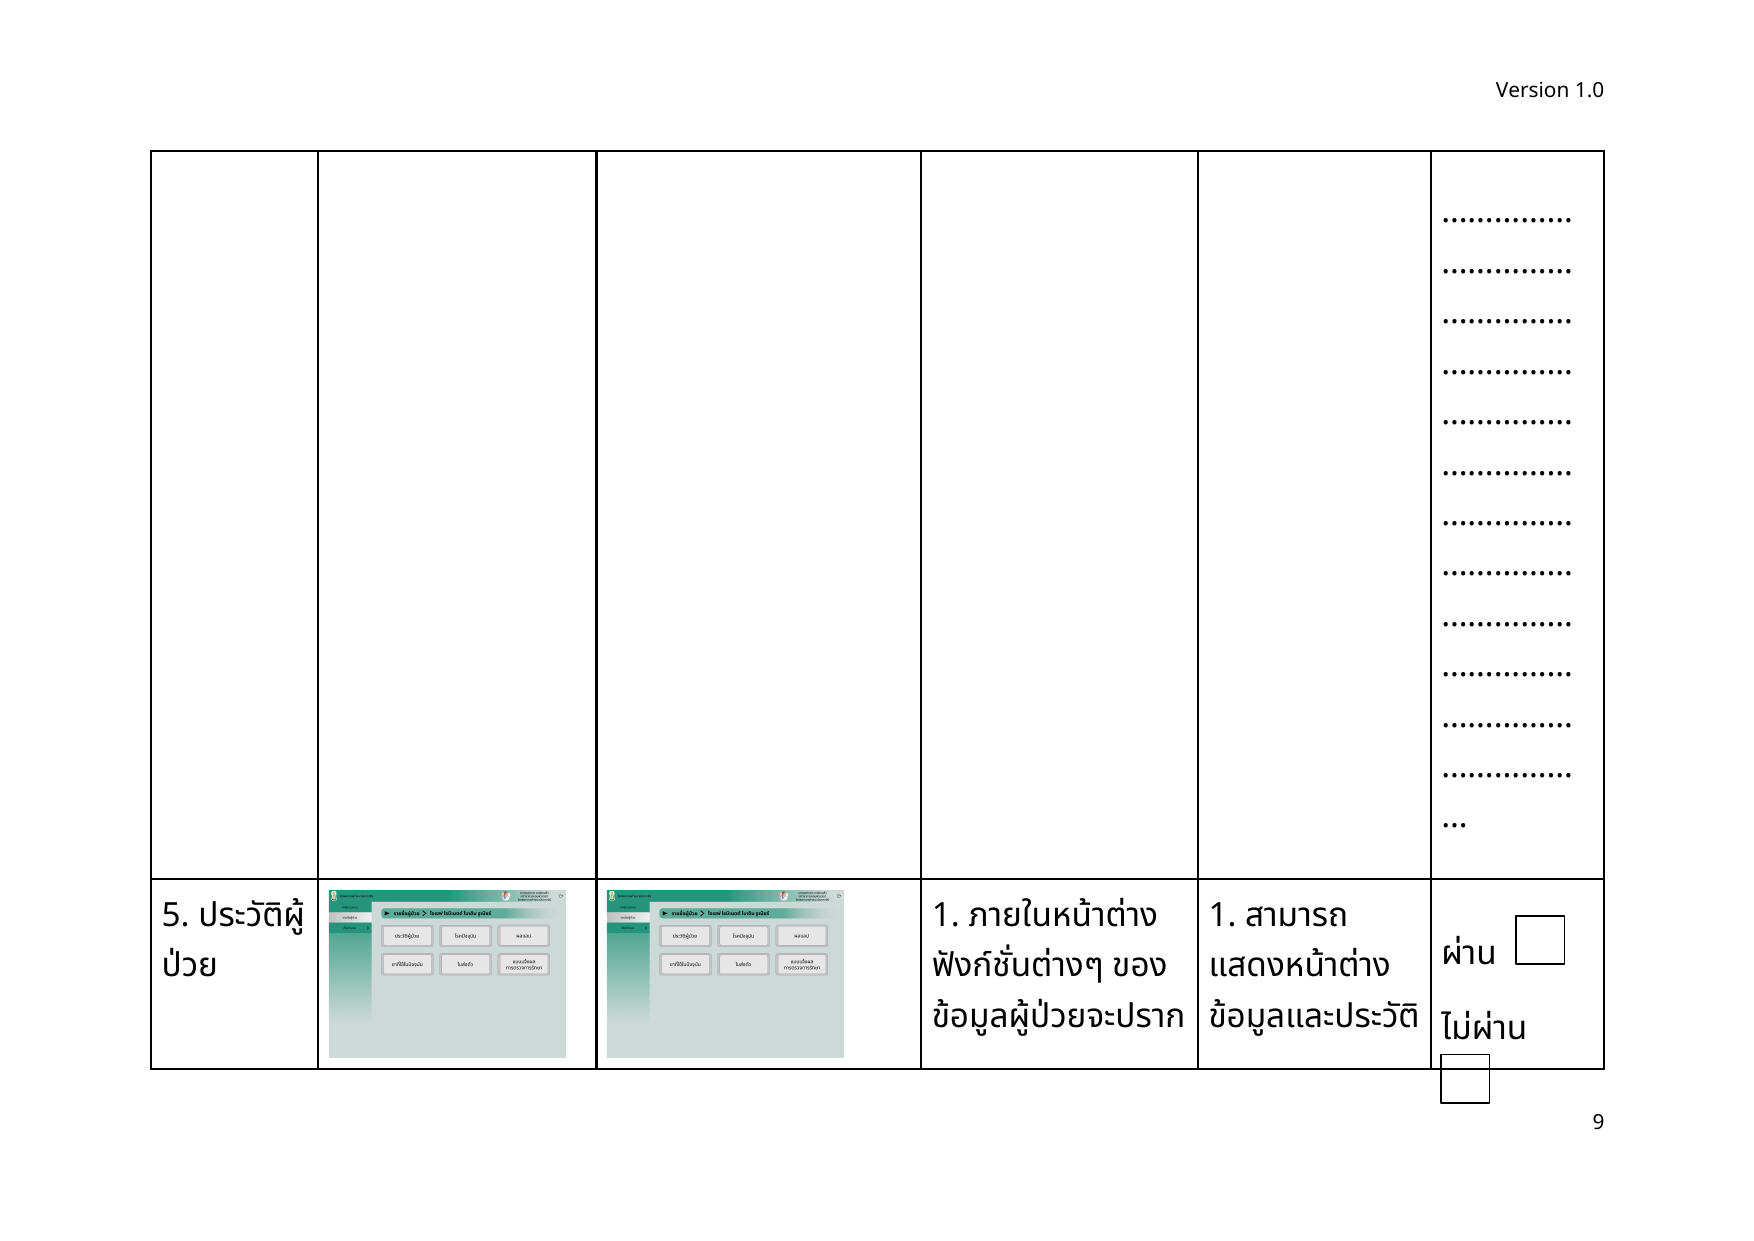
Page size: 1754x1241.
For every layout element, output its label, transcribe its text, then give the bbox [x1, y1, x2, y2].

picture [328, 890, 567, 1058]
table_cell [922, 880, 1197, 1068]
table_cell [1432, 152, 1603, 878]
picture [606, 890, 845, 1058]
table_cell [598, 152, 920, 878]
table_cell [1199, 880, 1430, 1068]
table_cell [152, 152, 317, 878]
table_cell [1199, 152, 1430, 878]
table_cell [319, 880, 595, 1068]
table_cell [922, 152, 1197, 878]
table_cell 5. ประวัติผู้ป่วย [152, 880, 317, 1068]
table_cell [319, 152, 595, 878]
table_cell [598, 880, 920, 1068]
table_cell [1432, 880, 1603, 1068]
